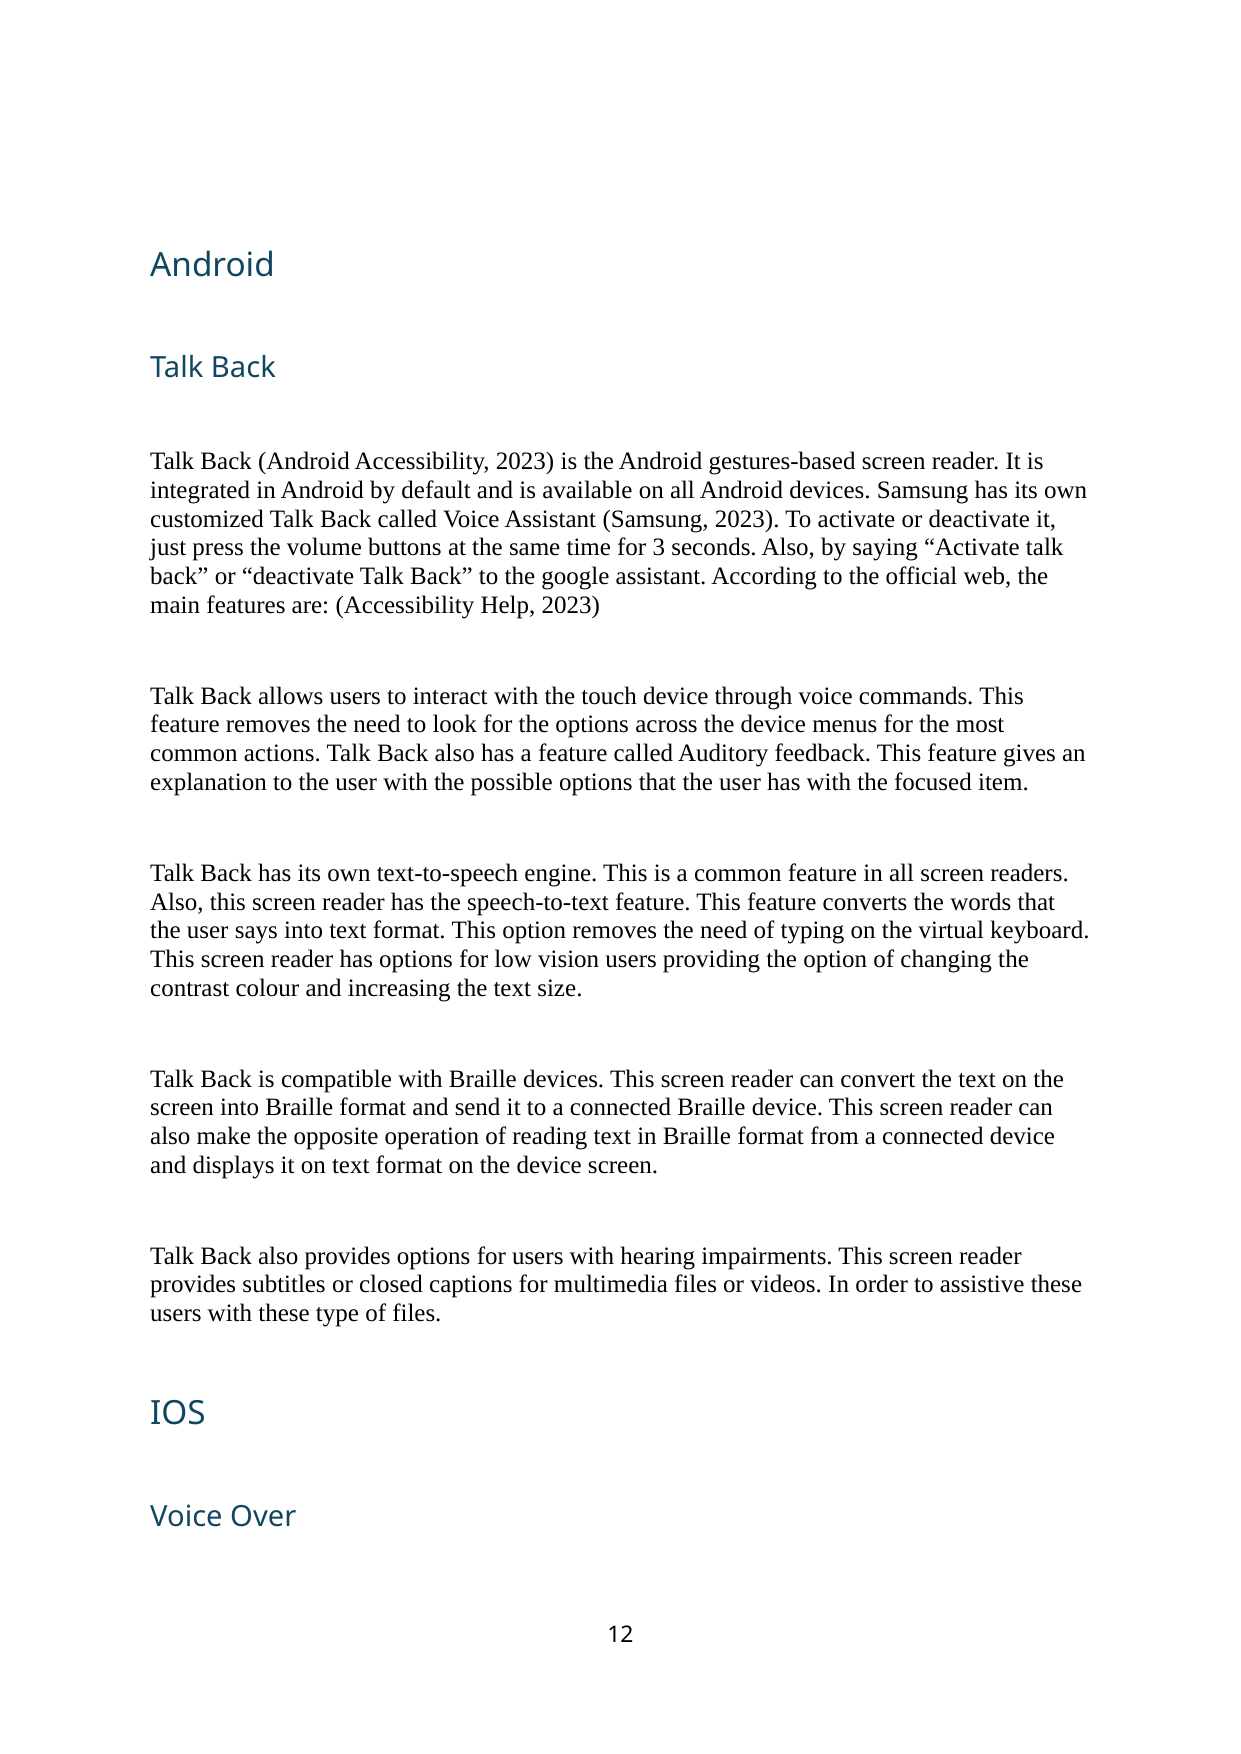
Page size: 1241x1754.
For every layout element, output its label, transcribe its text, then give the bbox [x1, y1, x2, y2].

subtitle IOS [150, 1389, 1090, 1434]
subtitle Talk Back [150, 347, 1090, 386]
text Talk Back has its own text-to-speech engine. This is a common feature in all screen readers. Also, this screen reader has the speech-to-text feature. This feature converts the words that the user says into text format. This option removes the need of typing on the virtual keyboard. This screen reader has options for low vision users providing the option of changing the contrast colour and increasing the text size. [150, 858, 1090, 1002]
text Talk Back is compatible with Braille devices. This screen reader can convert the text on the screen into Braille format and send it to a connected Braille device. This screen reader can also make the opposite operation of reading text in Braille format from a connected device and displays it on text format on the device screen. [150, 1064, 1090, 1179]
text Talk Back also provides options for users with hearing impairments. This screen reader provides subtitles or closed captions for multimedia files or videos. In order to assistive these users with these type of files. [150, 1241, 1090, 1327]
subtitle Android [150, 241, 1090, 286]
text Talk Back is the Android gestures-based screen reader. It is integrated in Android by default and is available on all Android devices. Samsung has its own customized Talk Back called Voice Assistant . To activate or deactivate it, just press the volume buttons at the same time for 3 seconds. Also, by saying “Activate talk back” or “deactivate Talk Back” to the google assistant. According to the official web, the main features are: [150, 446, 1090, 619]
text Talk Back allows users to interact with the touch device through voice commands. This feature removes the need to look for the options across the device menus for the most common actions. Talk Back also has a feature called Auditory feedback. This feature gives an explanation to the user with the possible options that the user has with the focused item. [150, 681, 1090, 796]
subtitle Voice Over [150, 1495, 1090, 1535]
